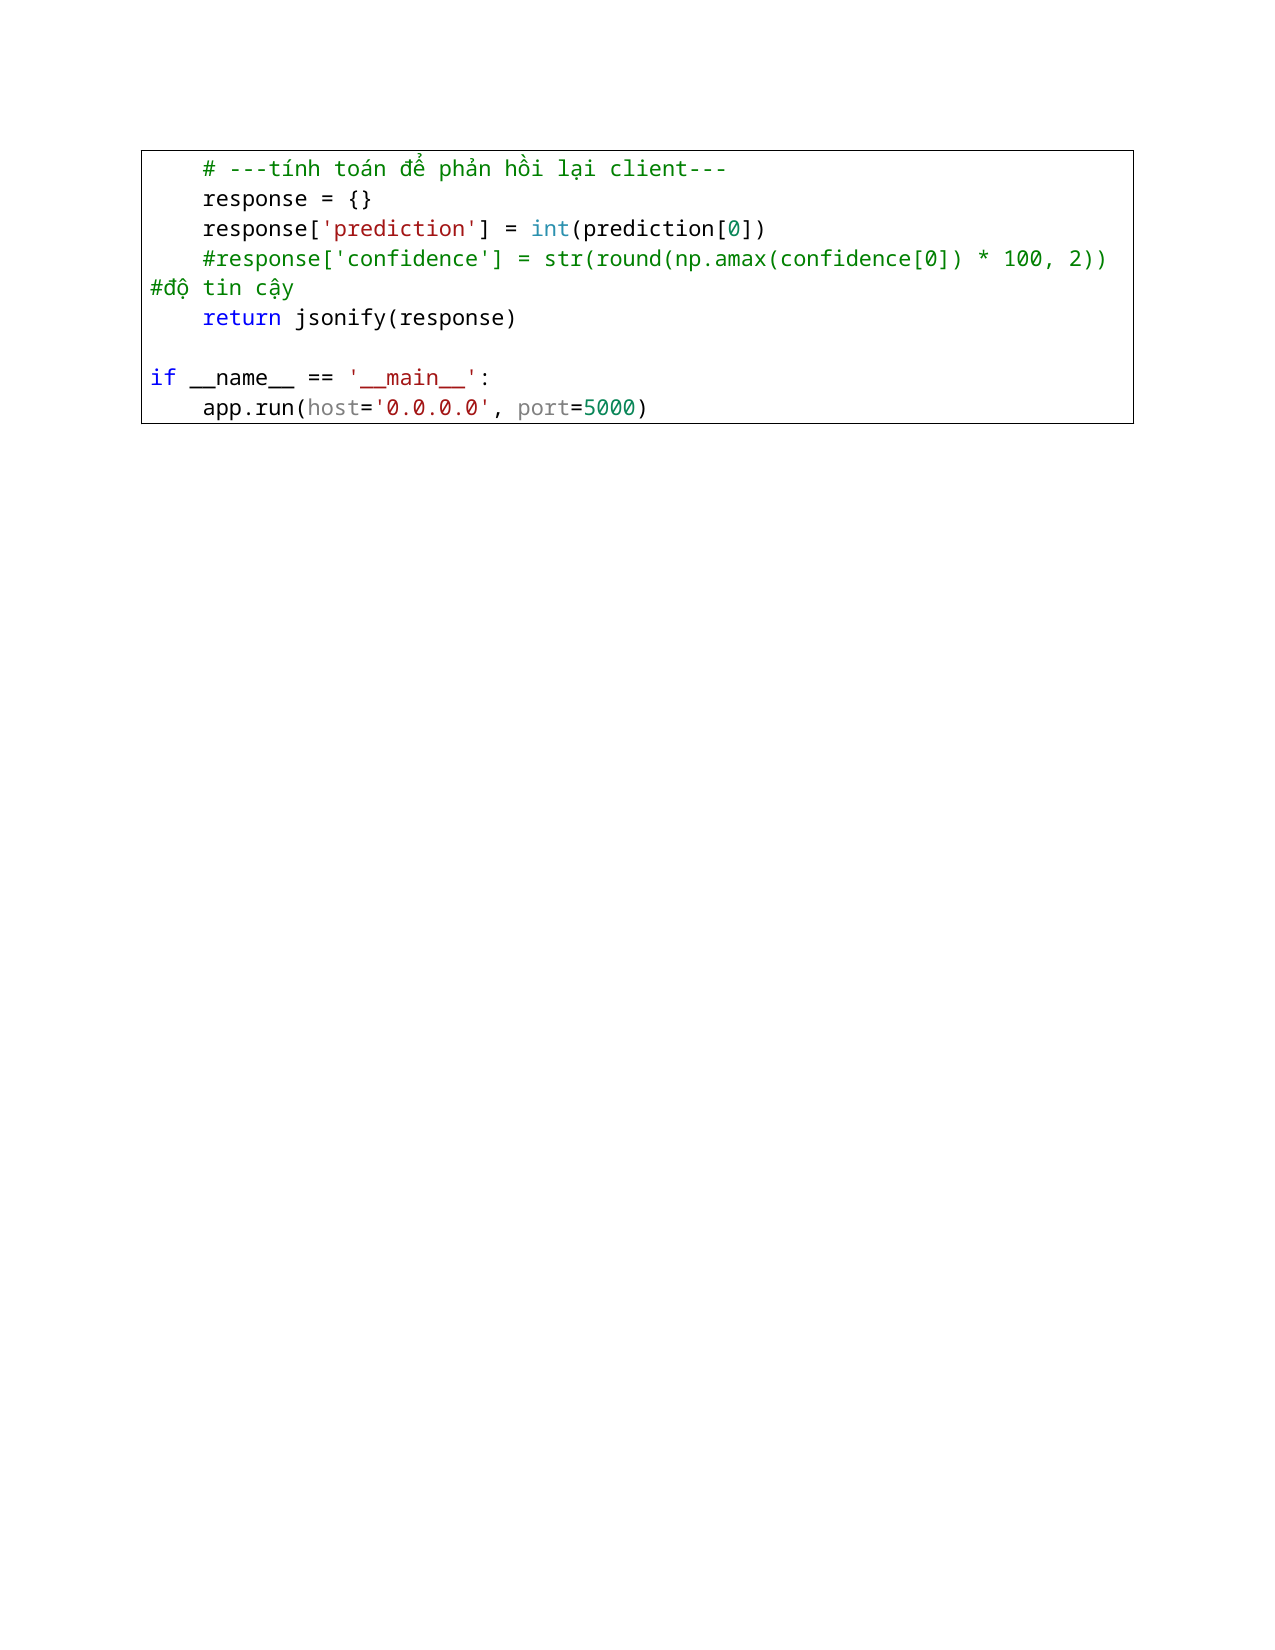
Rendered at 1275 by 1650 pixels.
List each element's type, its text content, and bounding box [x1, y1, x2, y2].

text response = {} [150, 183, 1125, 213]
text return jsonify(response) [150, 302, 1125, 332]
text #response['confidence'] = str(round(np.amax(confidence[0]) * 100, 2)) #độ tin cậy [150, 242, 1125, 302]
text if __name__ == '__main__': [150, 362, 1125, 388]
text # ---tính toán để phản hồi lại client--- [142, 151, 1133, 183]
text response['prediction'] = int(prediction[0]) [150, 213, 1125, 242]
text app.run(host='0.0.0.0', port=5000) [142, 388, 1133, 423]
